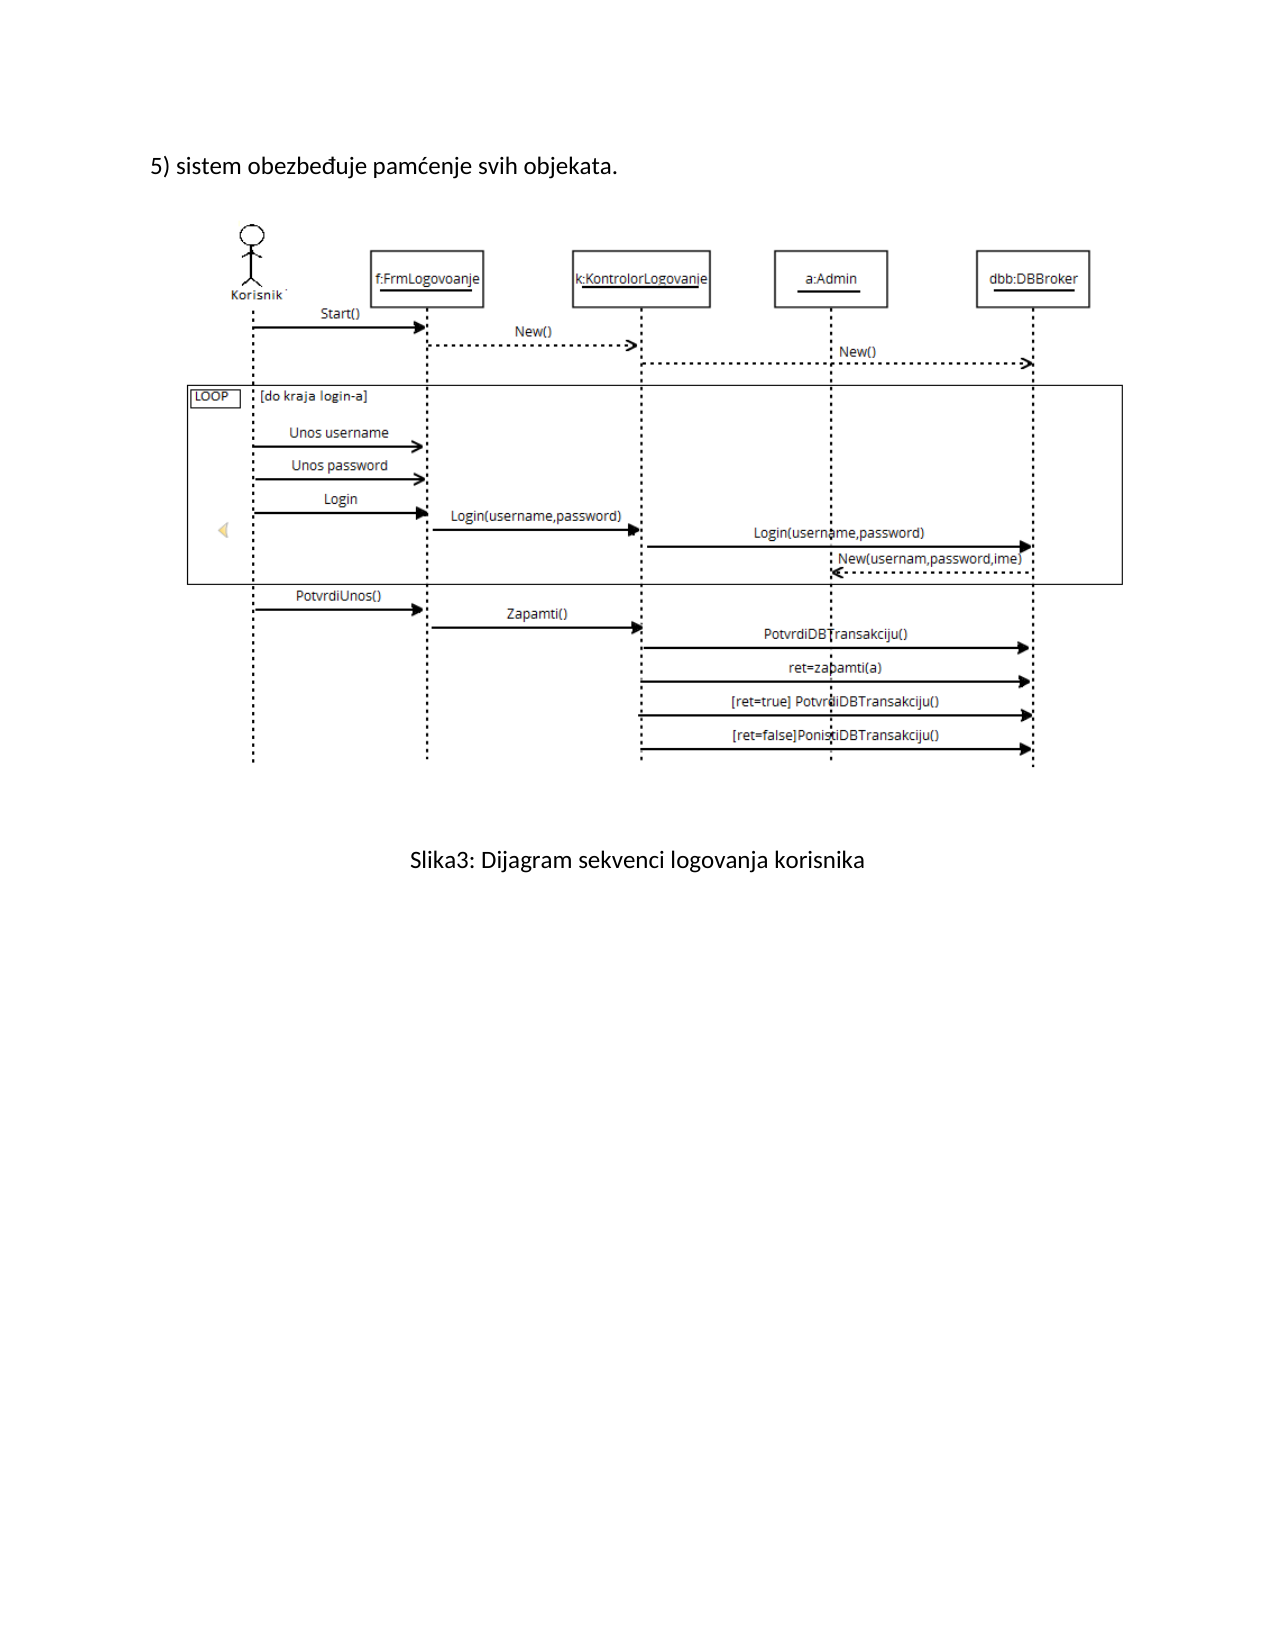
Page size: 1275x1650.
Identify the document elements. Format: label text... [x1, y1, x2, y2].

text Slika3: Dijagram sekvenci logovanja korisnika [150, 844, 1125, 875]
text 5) sistem obezbeđuje pamćenje svih objekata. [150, 150, 1125, 181]
picture [150, 205, 1275, 820]
